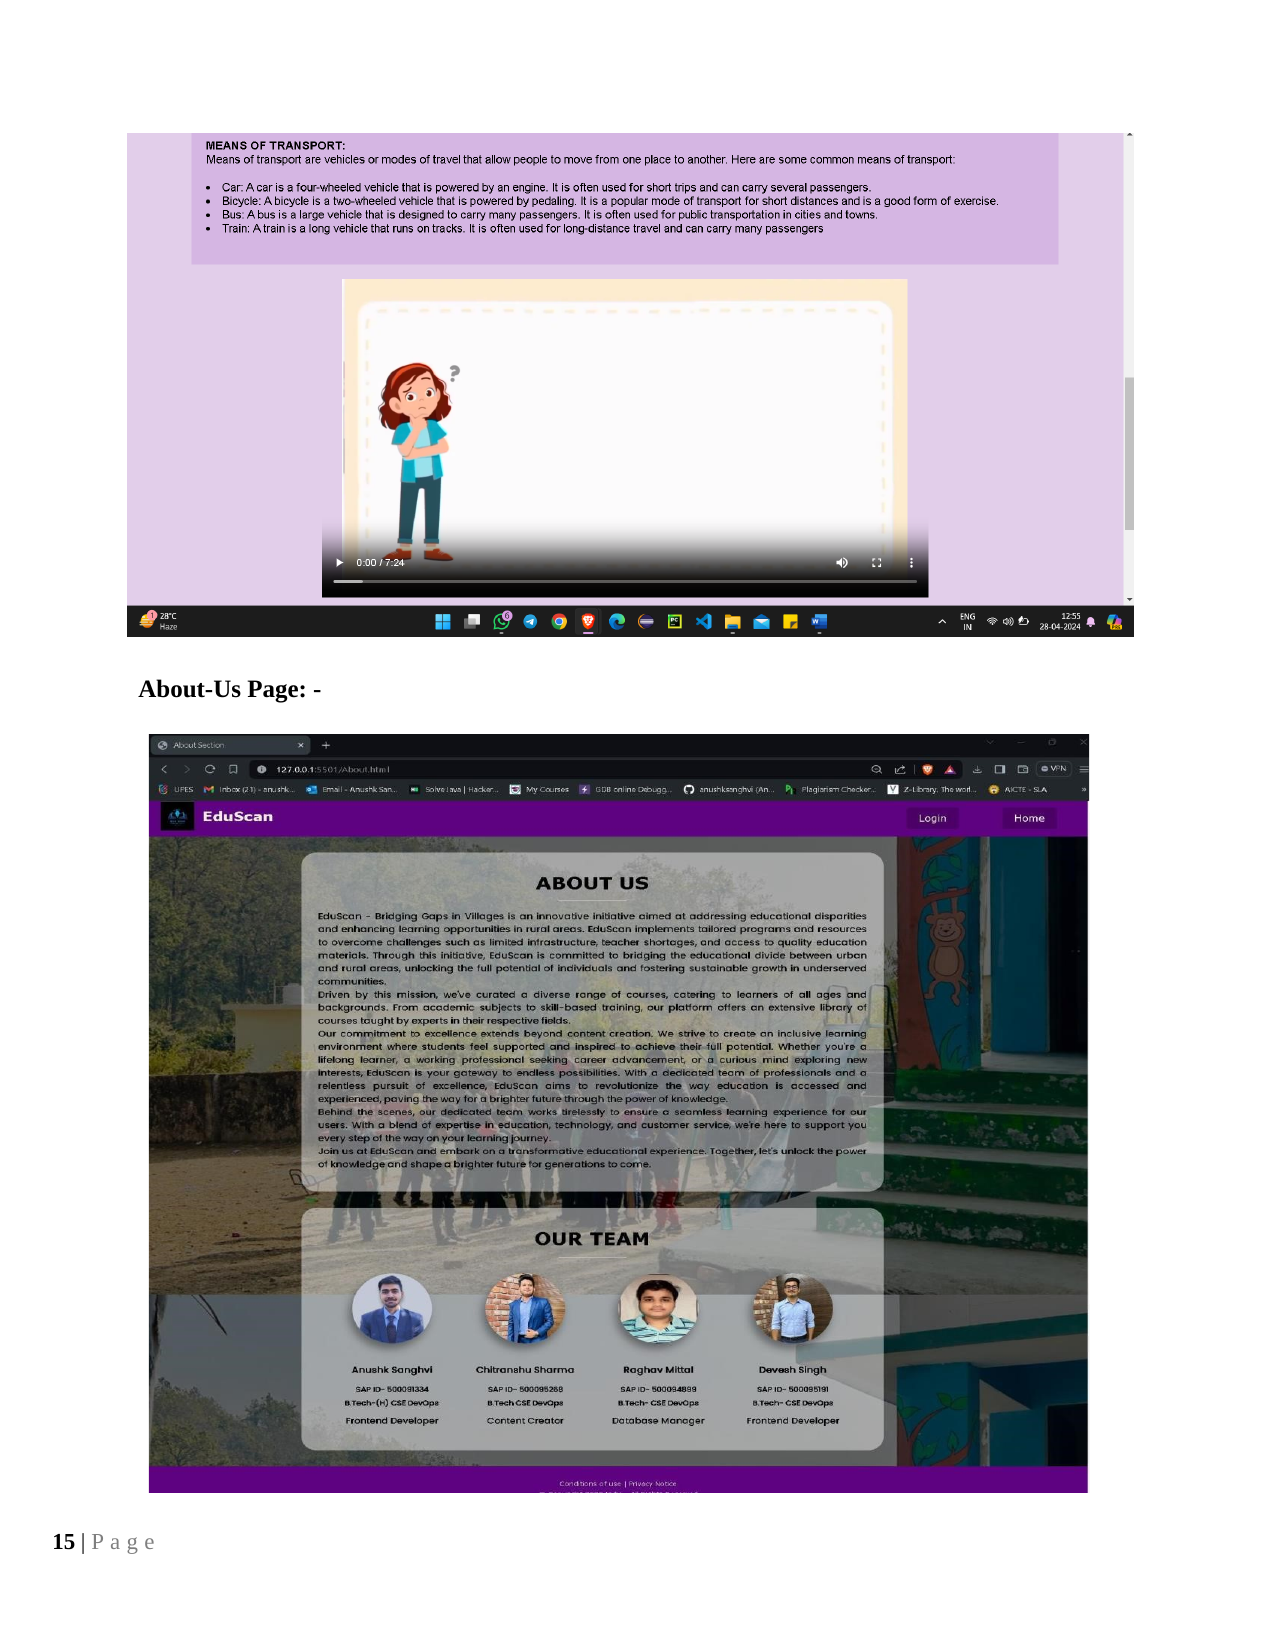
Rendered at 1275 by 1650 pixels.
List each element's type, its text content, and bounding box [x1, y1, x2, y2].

subtitle About-Us Page: - [126, 674, 1173, 703]
picture [127, 133, 1134, 637]
picture [148, 734, 1090, 1493]
